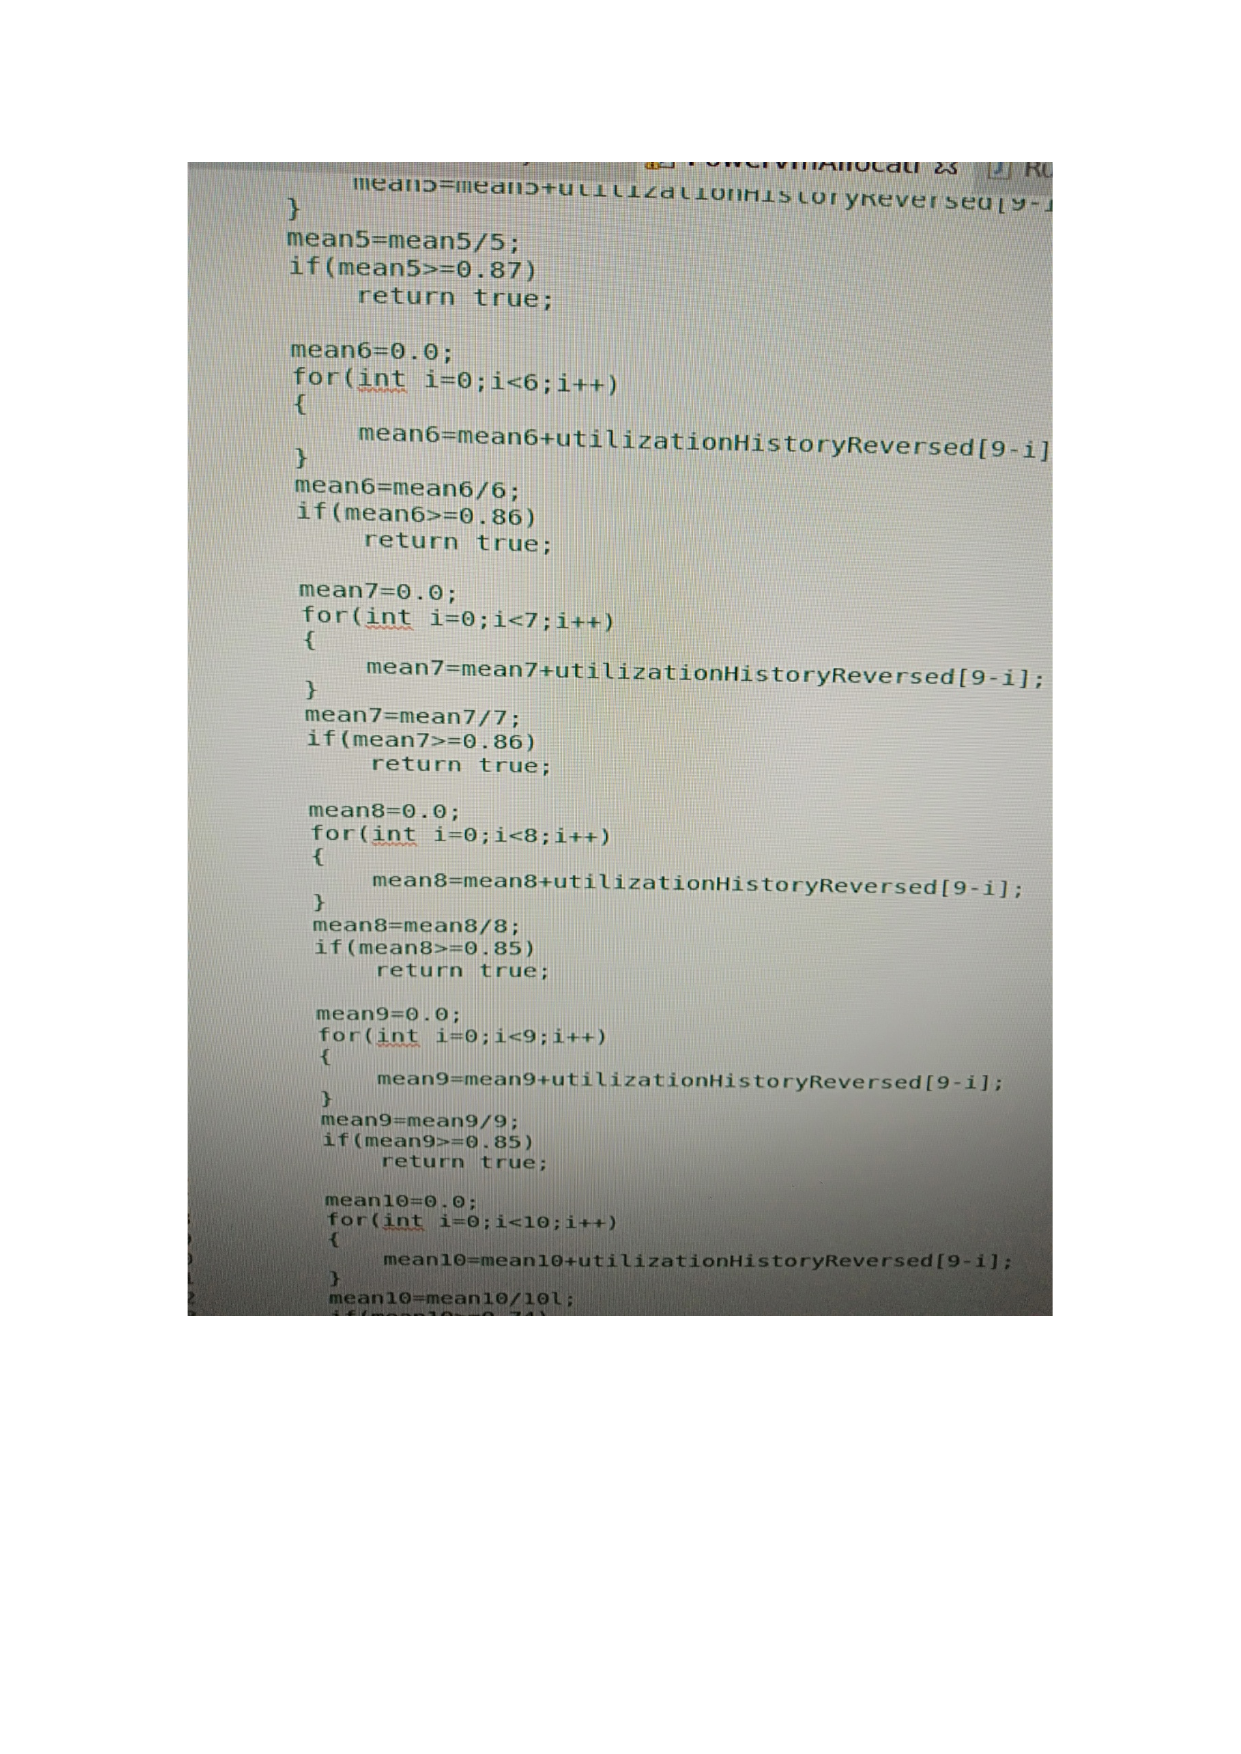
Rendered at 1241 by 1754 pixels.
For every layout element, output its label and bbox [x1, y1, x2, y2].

picture [187, 162, 1053, 1316]
